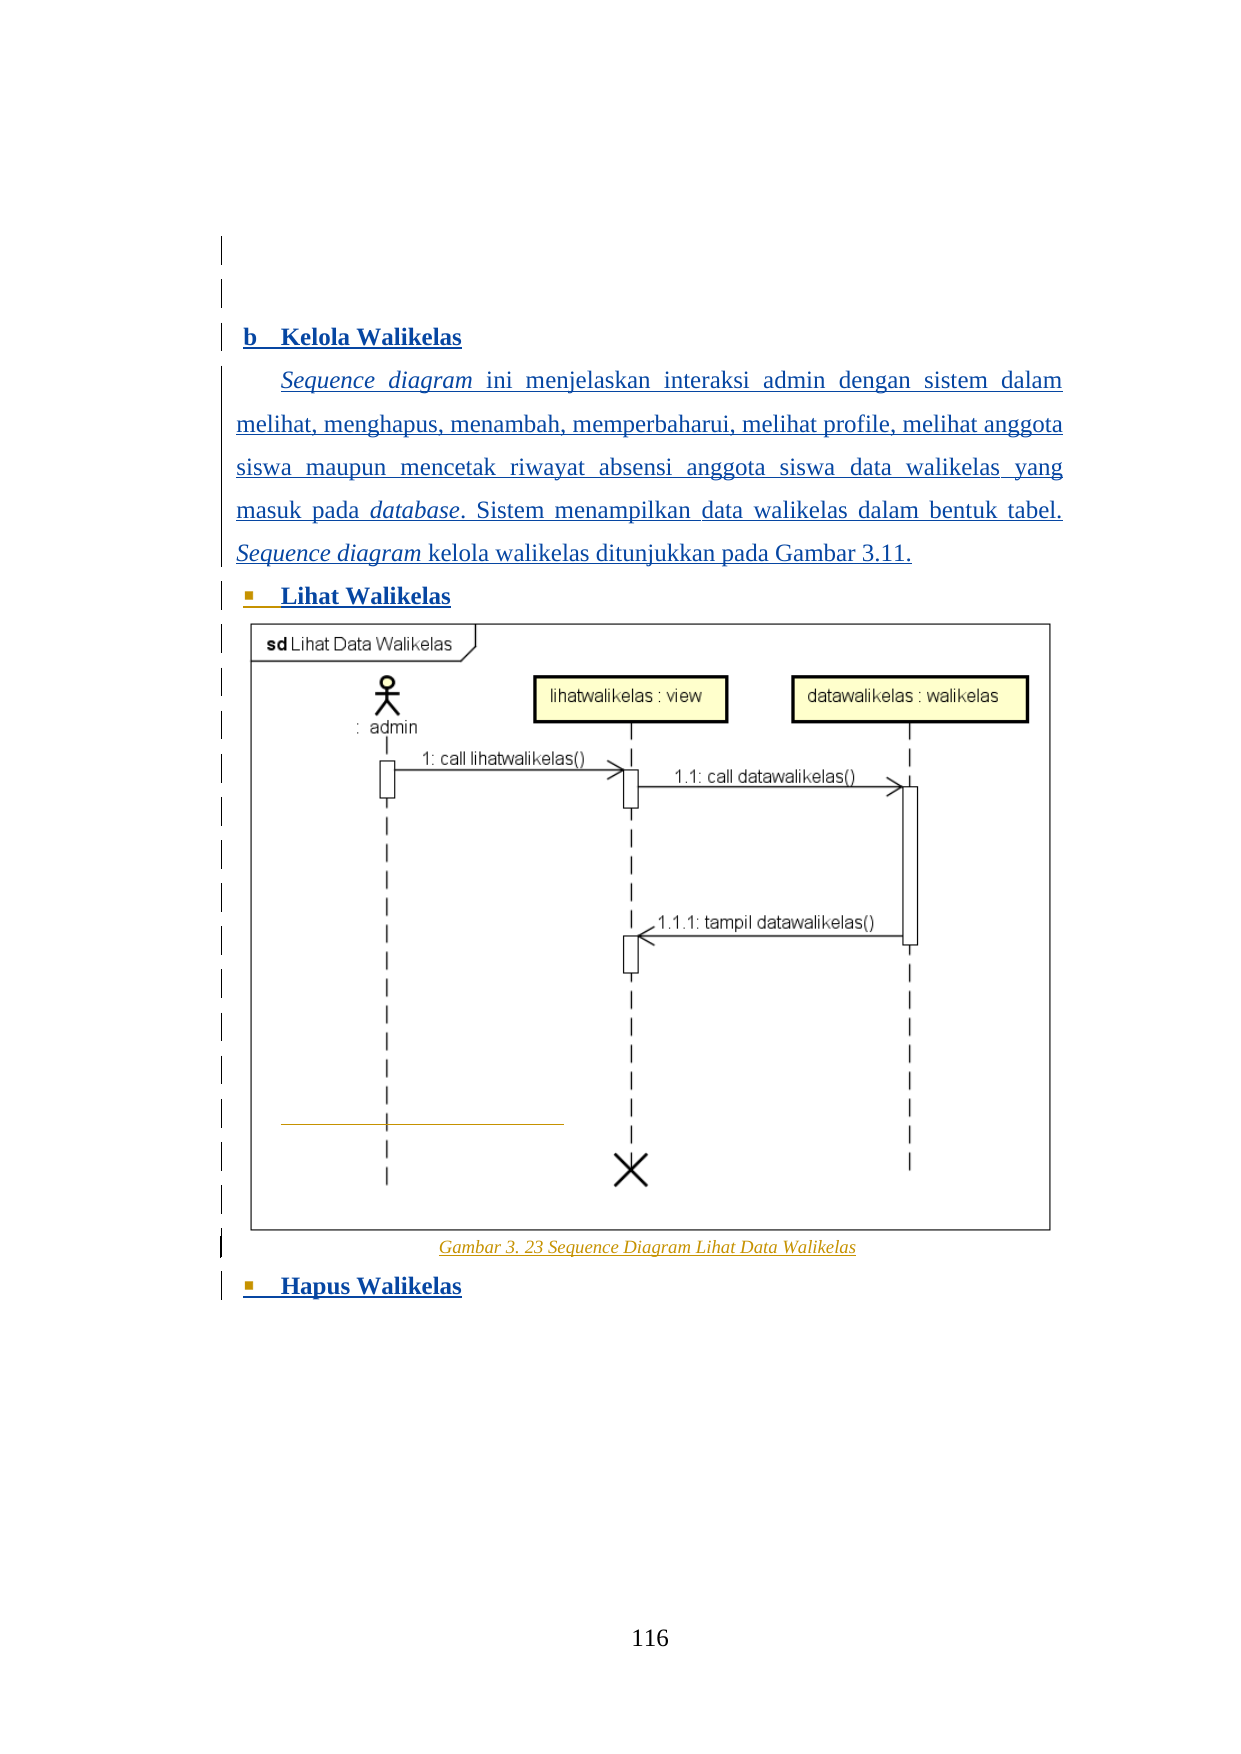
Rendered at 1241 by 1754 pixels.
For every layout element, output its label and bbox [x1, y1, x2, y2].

picture [236, 609, 1063, 1244]
